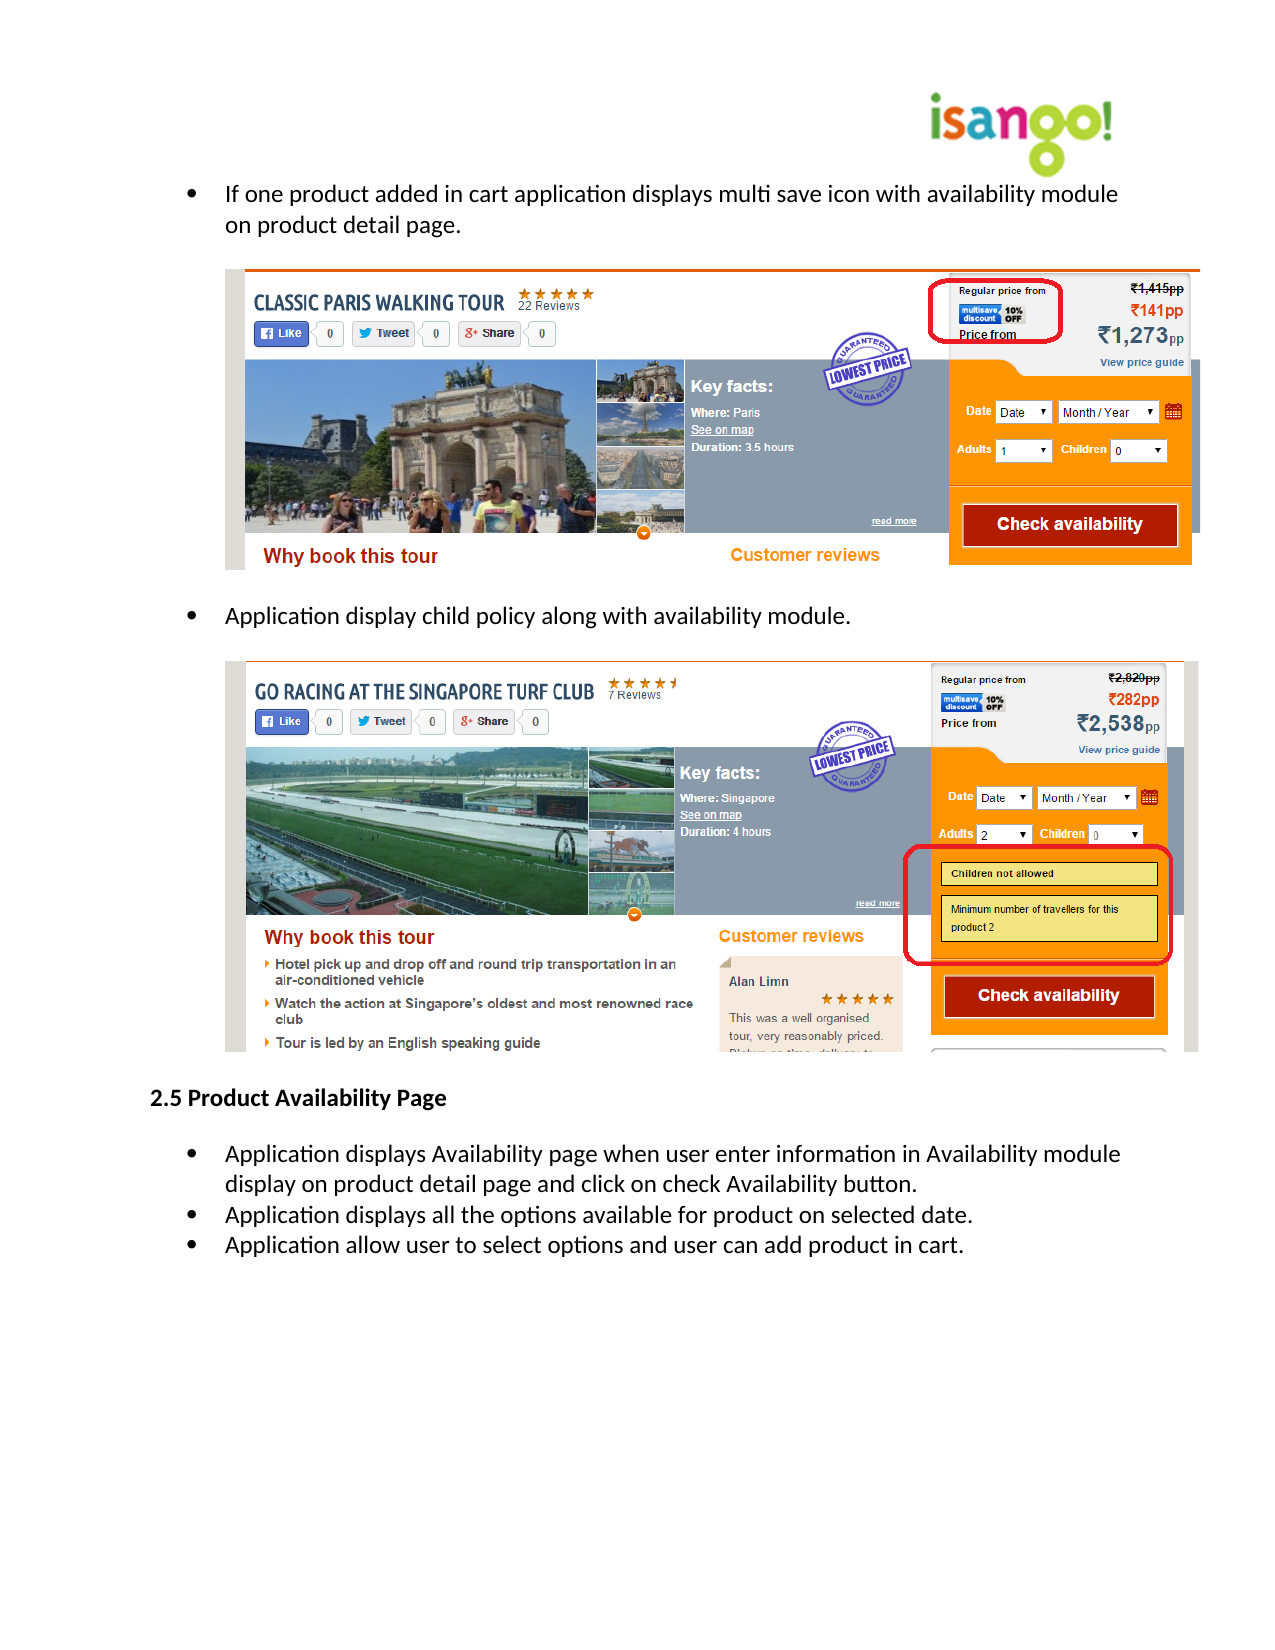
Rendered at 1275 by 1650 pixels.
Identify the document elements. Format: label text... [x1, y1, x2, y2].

list If one product added in cart application displays multi save icon with availability module on product detail page. [187, 178, 1125, 239]
list Application allow user to select options and user can add product in cart. [187, 1229, 1125, 1260]
list Application display child policy along with availability module. [187, 600, 1125, 631]
subtitle 2.5 Product Availability Page [150, 1082, 1125, 1113]
picture [225, 269, 1200, 570]
picture [921, 74, 1126, 179]
list Application displays all the options available for product on selected date. [187, 1199, 1125, 1229]
list Application displays Availability page when user enter information in Availability module display on product detail page and click on check Availability button. [187, 1138, 1125, 1199]
picture [225, 661, 1199, 1052]
